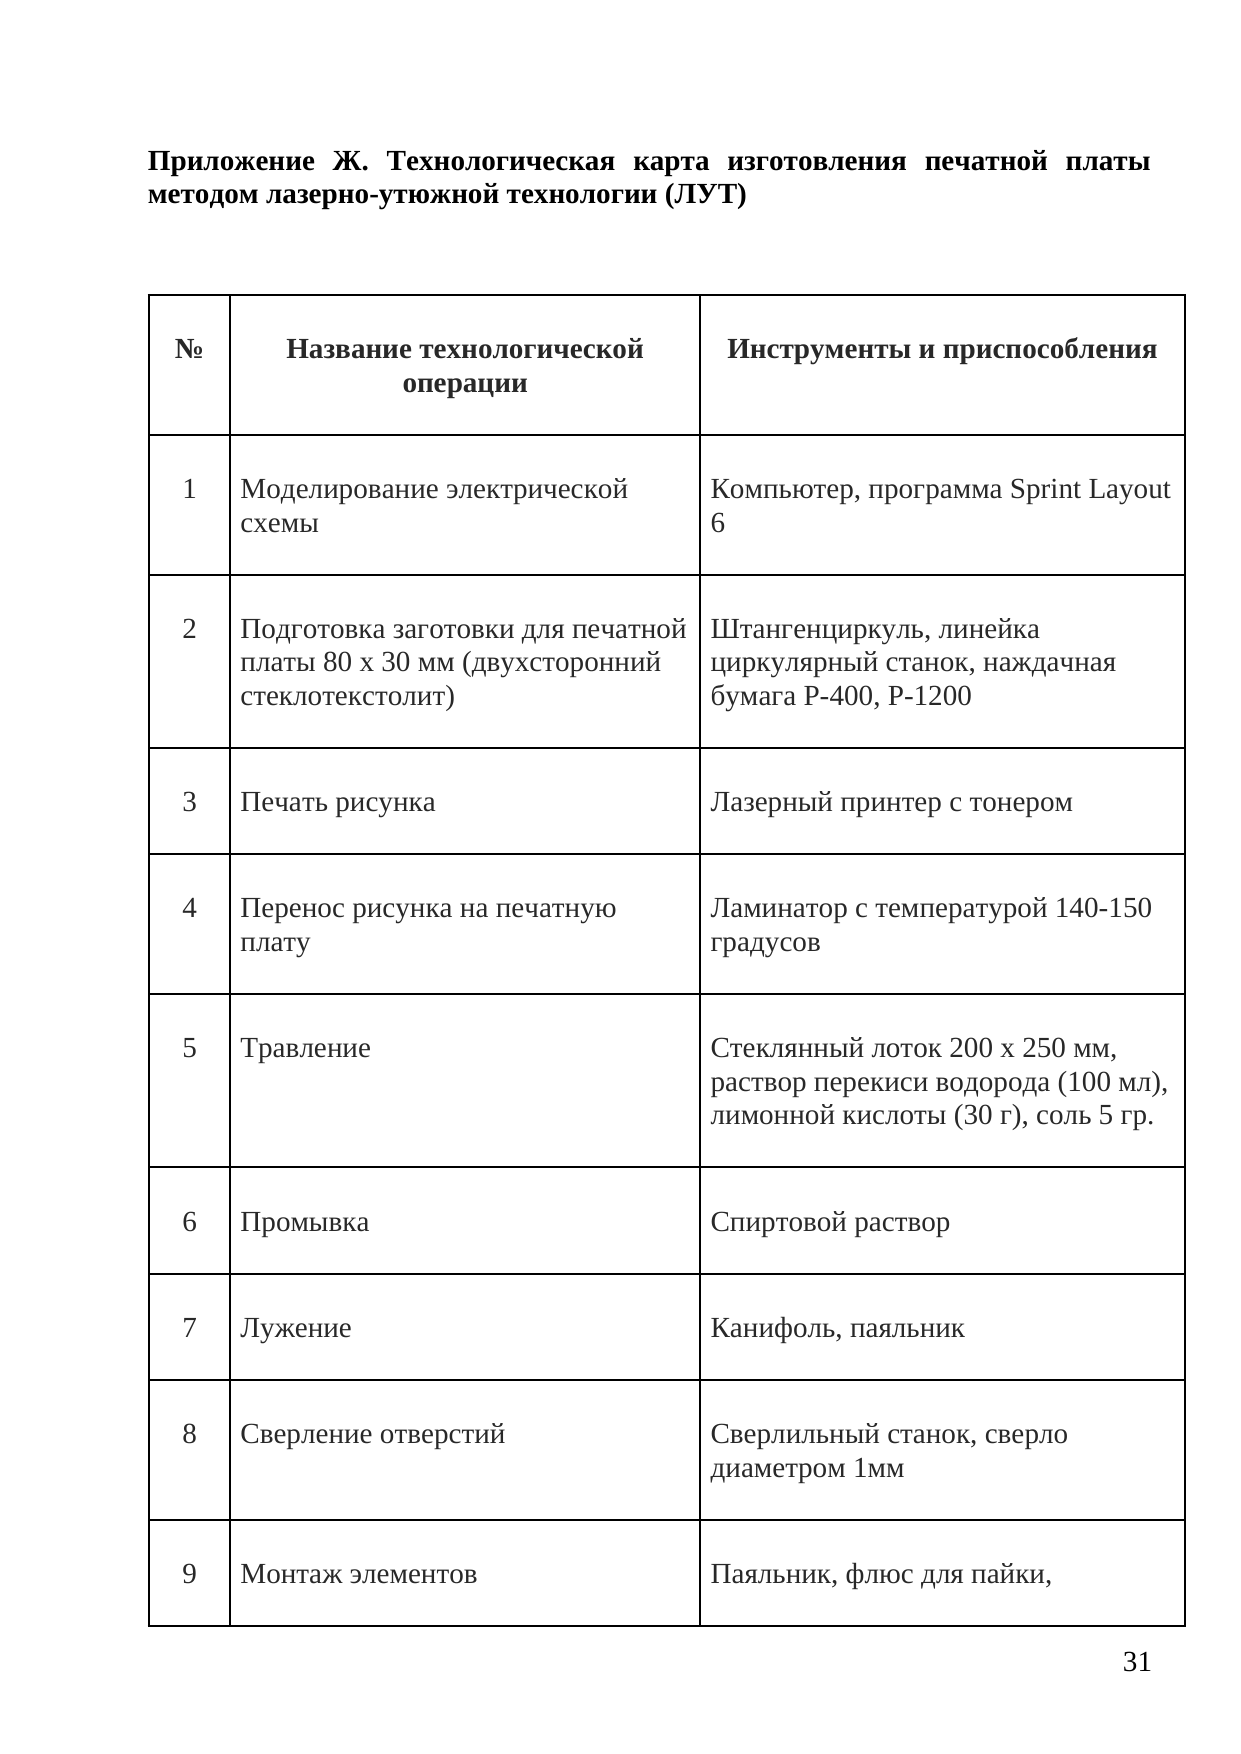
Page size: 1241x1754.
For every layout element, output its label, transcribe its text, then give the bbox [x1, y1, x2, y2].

table_cell 9 [150, 1521, 229, 1625]
table_header Инструменты и приспособления [701, 296, 1184, 434]
table_cell 4 [150, 855, 229, 993]
table_cell Моделирование электрической схемы [231, 436, 699, 573]
table_cell Печать рисунка [231, 749, 699, 853]
table_cell 1 [150, 436, 229, 573]
table_cell Лазерный принтер с тонером [701, 749, 1184, 853]
table_cell 3 [150, 749, 229, 853]
table_cell Спиртовой раствор [701, 1168, 1184, 1272]
table_cell 6 [150, 1168, 229, 1272]
table_cell Травление [231, 995, 699, 1166]
table_cell Подготовка заготовки для печатной платы 80 х 30 мм (двухсторонний стеклотекстолит) [231, 576, 699, 747]
table_cell 2 [150, 576, 229, 747]
table_cell Сверление отверстий [231, 1381, 699, 1518]
table_cell Штангенциркуль, линейка циркулярный станок, наждачная бумага P-400, P-1200 [701, 576, 1184, 747]
table_cell Лужение [231, 1275, 699, 1379]
table_header № [150, 296, 229, 434]
table_cell Ламинатор с температурой 140-150 градусов [701, 855, 1184, 993]
table_cell 8 [150, 1381, 229, 1518]
subtitle Приложение Ж. Технологическая карта изготовления печатной платы методом лазерно-утюжной технологии (ЛУТ) [148, 143, 1152, 210]
table_cell Перенос рисунка на печатную плату [231, 855, 699, 993]
table_cell 5 [150, 995, 229, 1166]
table_cell 7 [150, 1275, 229, 1379]
table_cell Сверлильный станок, сверло диаметром 1мм [701, 1381, 1184, 1518]
table_cell Компьютер, программа Sprint Layout 6 [701, 436, 1184, 573]
table_cell Промывка [231, 1168, 699, 1272]
table_cell Стеклянный лоток 200 х 250 мм, раствор перекиси водорода (100 мл), лимонной кислоты (30 г), соль 5 гр. [701, 995, 1184, 1166]
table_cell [701, 1521, 1184, 1625]
table_cell Канифоль, паяльник [701, 1275, 1184, 1379]
table_cell Монтаж элементов [231, 1521, 699, 1625]
table_header Название технологической операции [231, 296, 699, 434]
